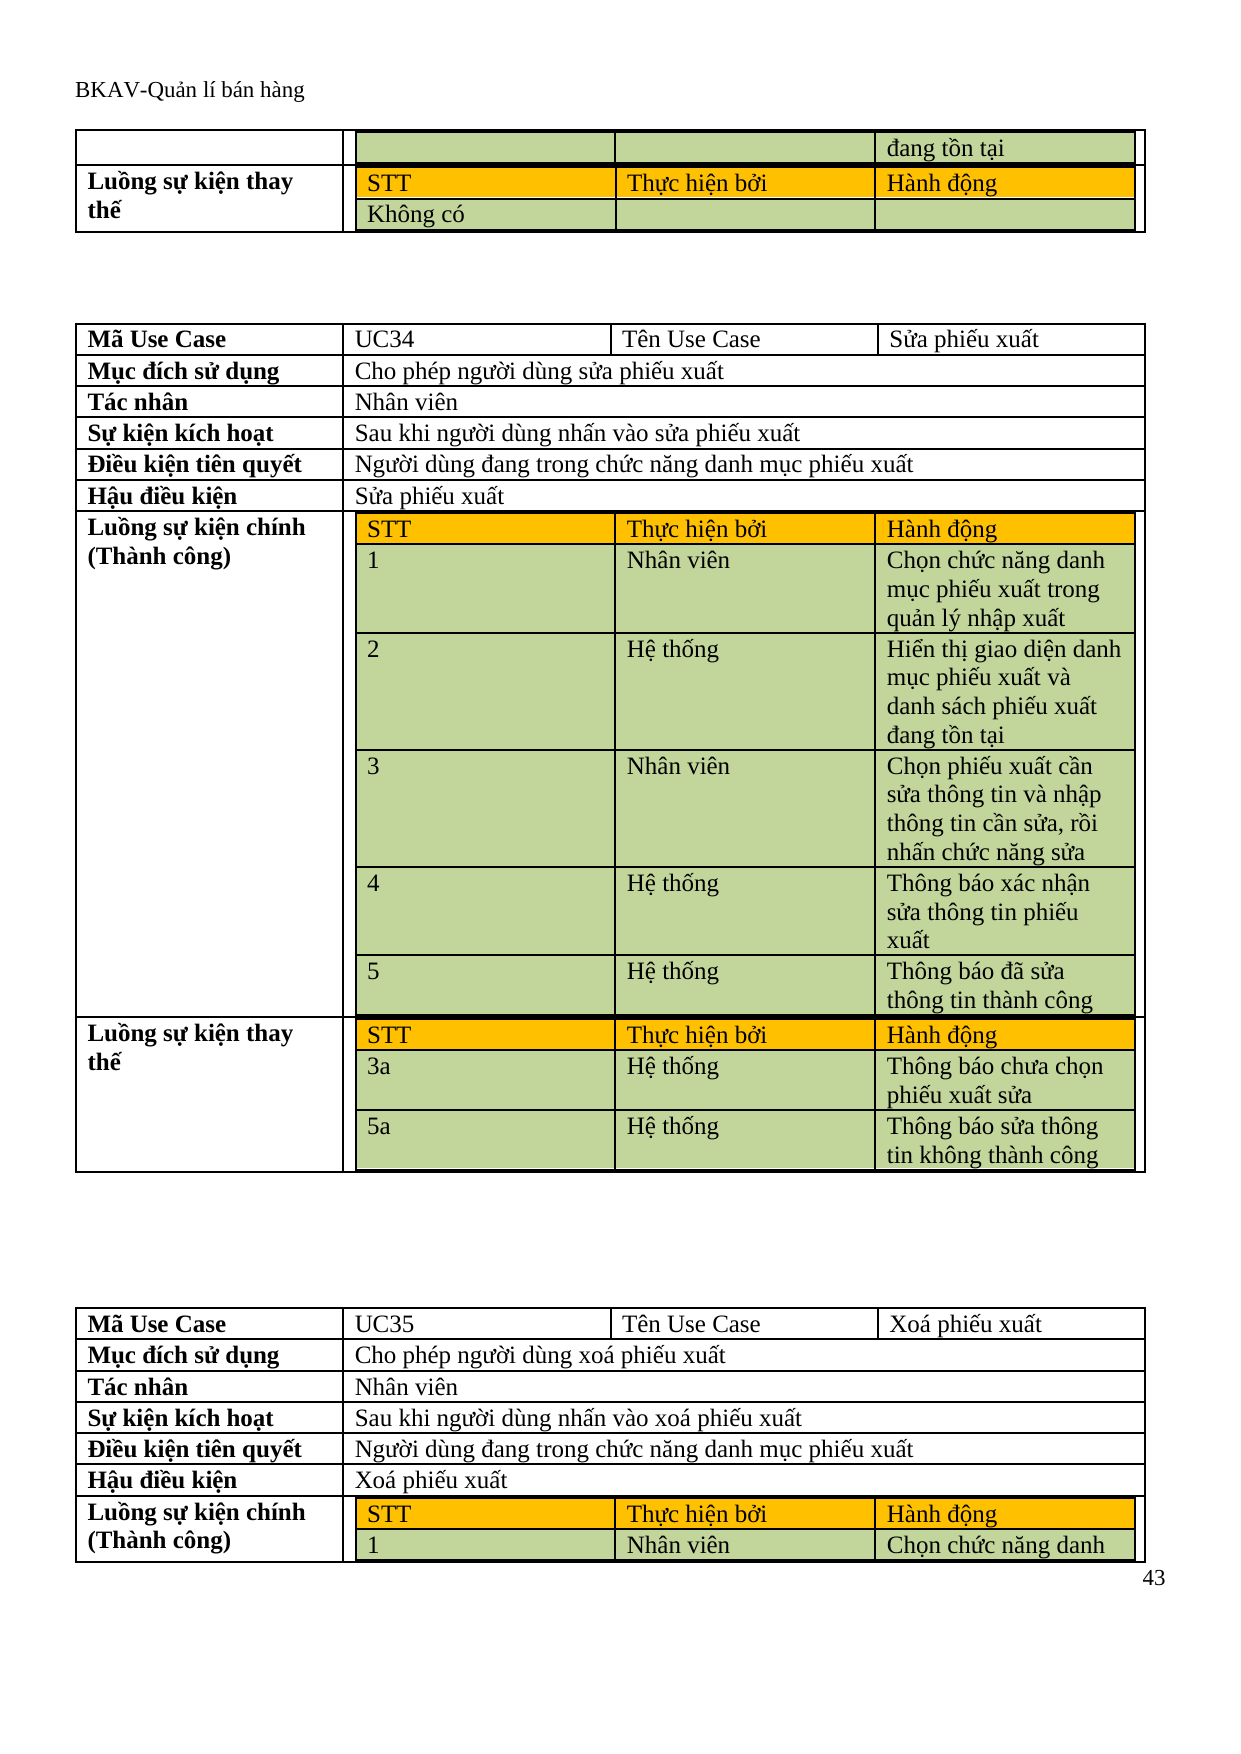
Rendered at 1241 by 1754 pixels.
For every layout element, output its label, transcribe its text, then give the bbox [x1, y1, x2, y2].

table_cell Điều kiện tiên quyết [77, 450, 342, 479]
table_header Tên Use Case [612, 325, 877, 354]
table_cell Hậu điều kiện [77, 481, 342, 510]
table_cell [77, 131, 342, 164]
table_cell Cho phép người dùng sửa phiếu xuất [344, 356, 1144, 385]
table_cell [344, 512, 355, 1016]
table_cell Người dùng đang trong chức năng danh mục phiếu xuất [344, 1434, 1144, 1463]
table_cell Sau khi người dùng nhấn vào sửa phiếu xuất [344, 418, 1144, 447]
table_cell Sự kiện kích hoạt [77, 1403, 342, 1432]
table_cell [344, 1018, 355, 1171]
table_cell [1136, 512, 1144, 1016]
table_cell Luồng sự kiện chính (Thành công) [77, 512, 342, 1016]
table_header UC35 [344, 1309, 610, 1338]
table_cell Sự kiện kích hoạt [77, 418, 342, 447]
table_cell Sửa phiếu xuất [344, 481, 1144, 510]
table_cell Người dùng đang trong chức năng danh mục phiếu xuất [344, 450, 1144, 479]
table_cell Cho phép người dùng xoá phiếu xuất [344, 1340, 1144, 1369]
table_cell Nhân viên [344, 387, 1144, 416]
table_cell [1136, 1018, 1144, 1171]
table_header Sửa phiếu xuất [879, 325, 1144, 354]
table_cell [344, 166, 355, 231]
table_cell Điều kiện tiên quyết [77, 1434, 342, 1463]
table_cell Tác nhân [77, 1372, 342, 1401]
table_cell [344, 131, 355, 164]
table_cell Xoá phiếu xuất [344, 1465, 1144, 1494]
table_cell [1136, 131, 1144, 164]
table_cell Luồng sự kiện thay thế [77, 166, 342, 231]
table_header Tên Use Case [612, 1309, 877, 1338]
table_cell Nhân viên [344, 1372, 1144, 1401]
table_header Mã Use Case [77, 325, 342, 354]
table_cell Tác nhân [77, 387, 342, 416]
table_cell Hậu điều kiện [77, 1465, 342, 1494]
table_cell Mục đích sử dụng [77, 1340, 342, 1369]
table_cell [344, 1497, 355, 1561]
table_cell [1136, 166, 1144, 231]
table_header Mã Use Case [77, 1309, 342, 1338]
table_cell Luồng sự kiện thay thế [77, 1018, 342, 1171]
table_cell [1136, 1497, 1144, 1561]
table_header UC34 [344, 325, 610, 354]
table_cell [77, 1497, 342, 1561]
table_cell Mục đích sử dụng [77, 356, 342, 385]
table_header Xoá phiếu xuất [879, 1309, 1144, 1338]
table_cell Sau khi người dùng nhấn vào xoá phiếu xuất [344, 1403, 1144, 1432]
